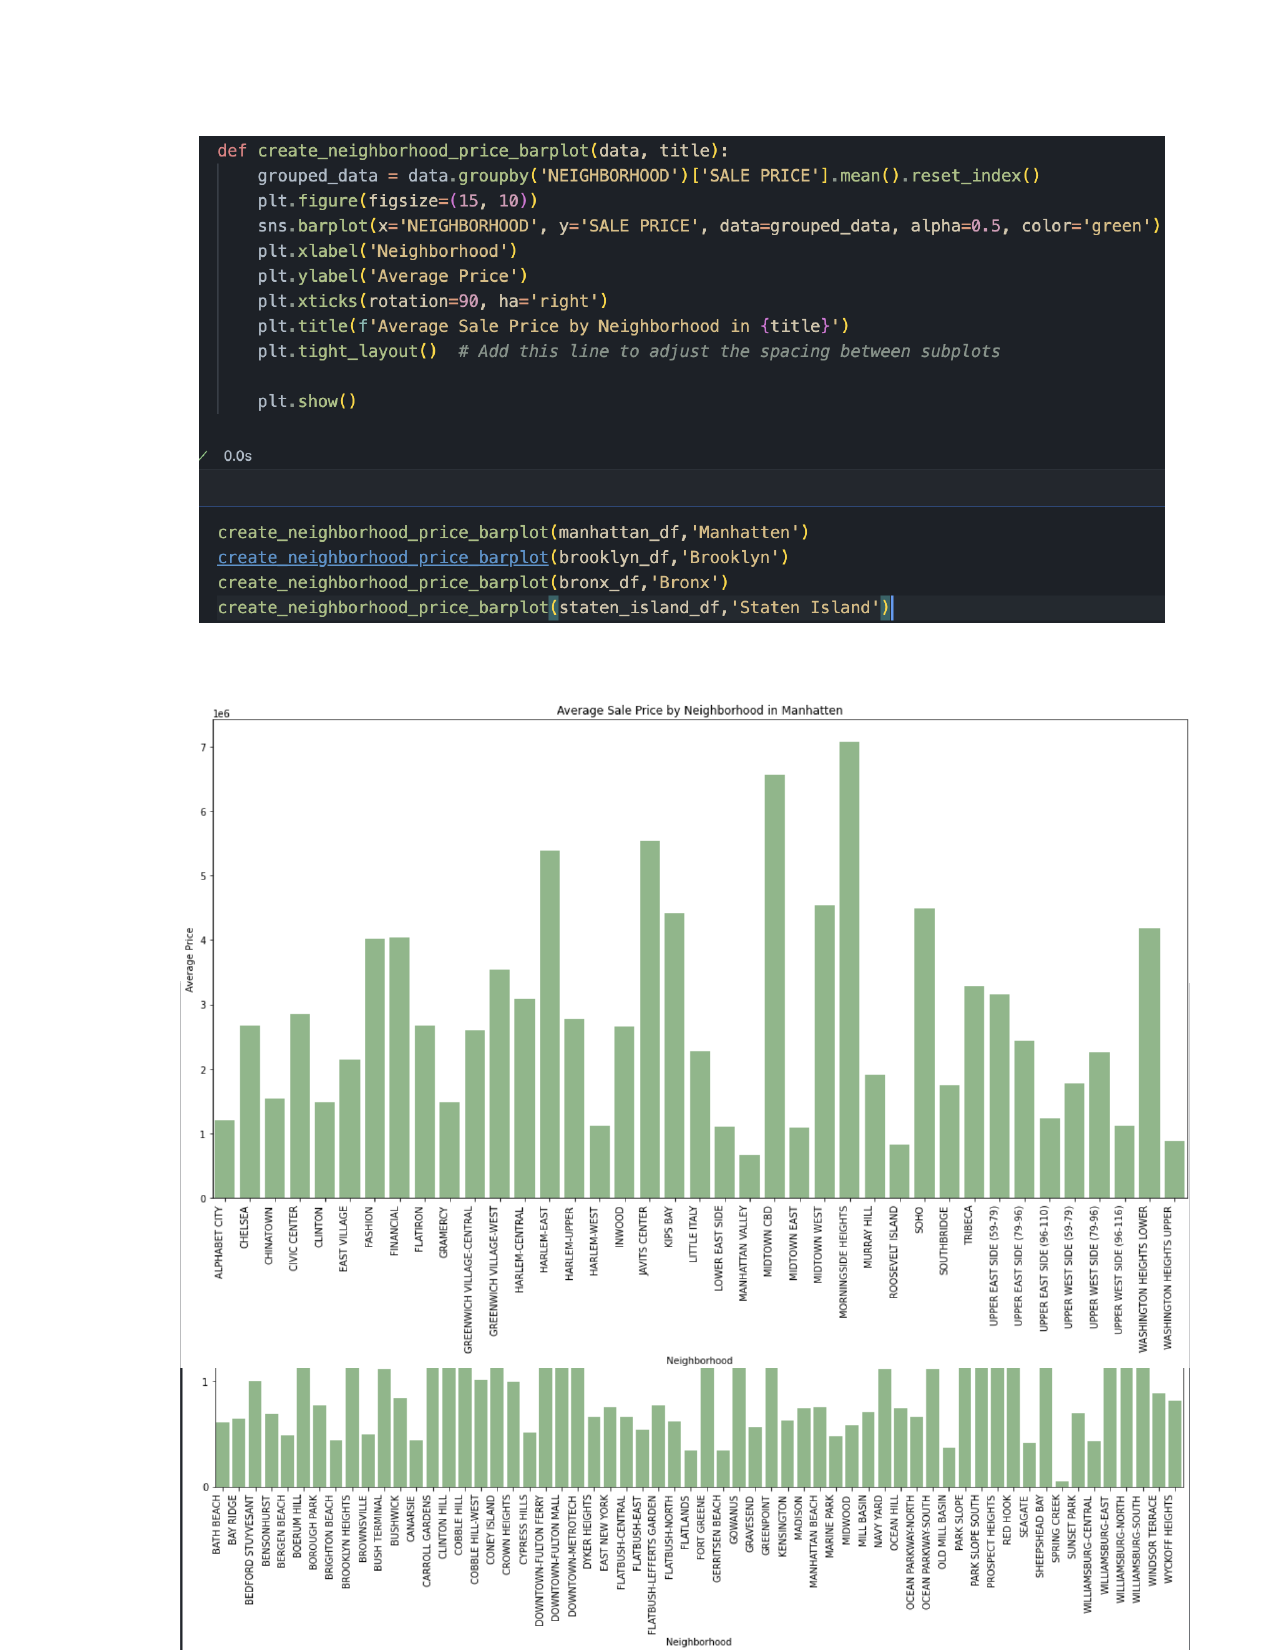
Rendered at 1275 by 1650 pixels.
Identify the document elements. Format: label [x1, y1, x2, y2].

picture [199, 136, 1165, 623]
picture [180, 699, 1190, 1650]
